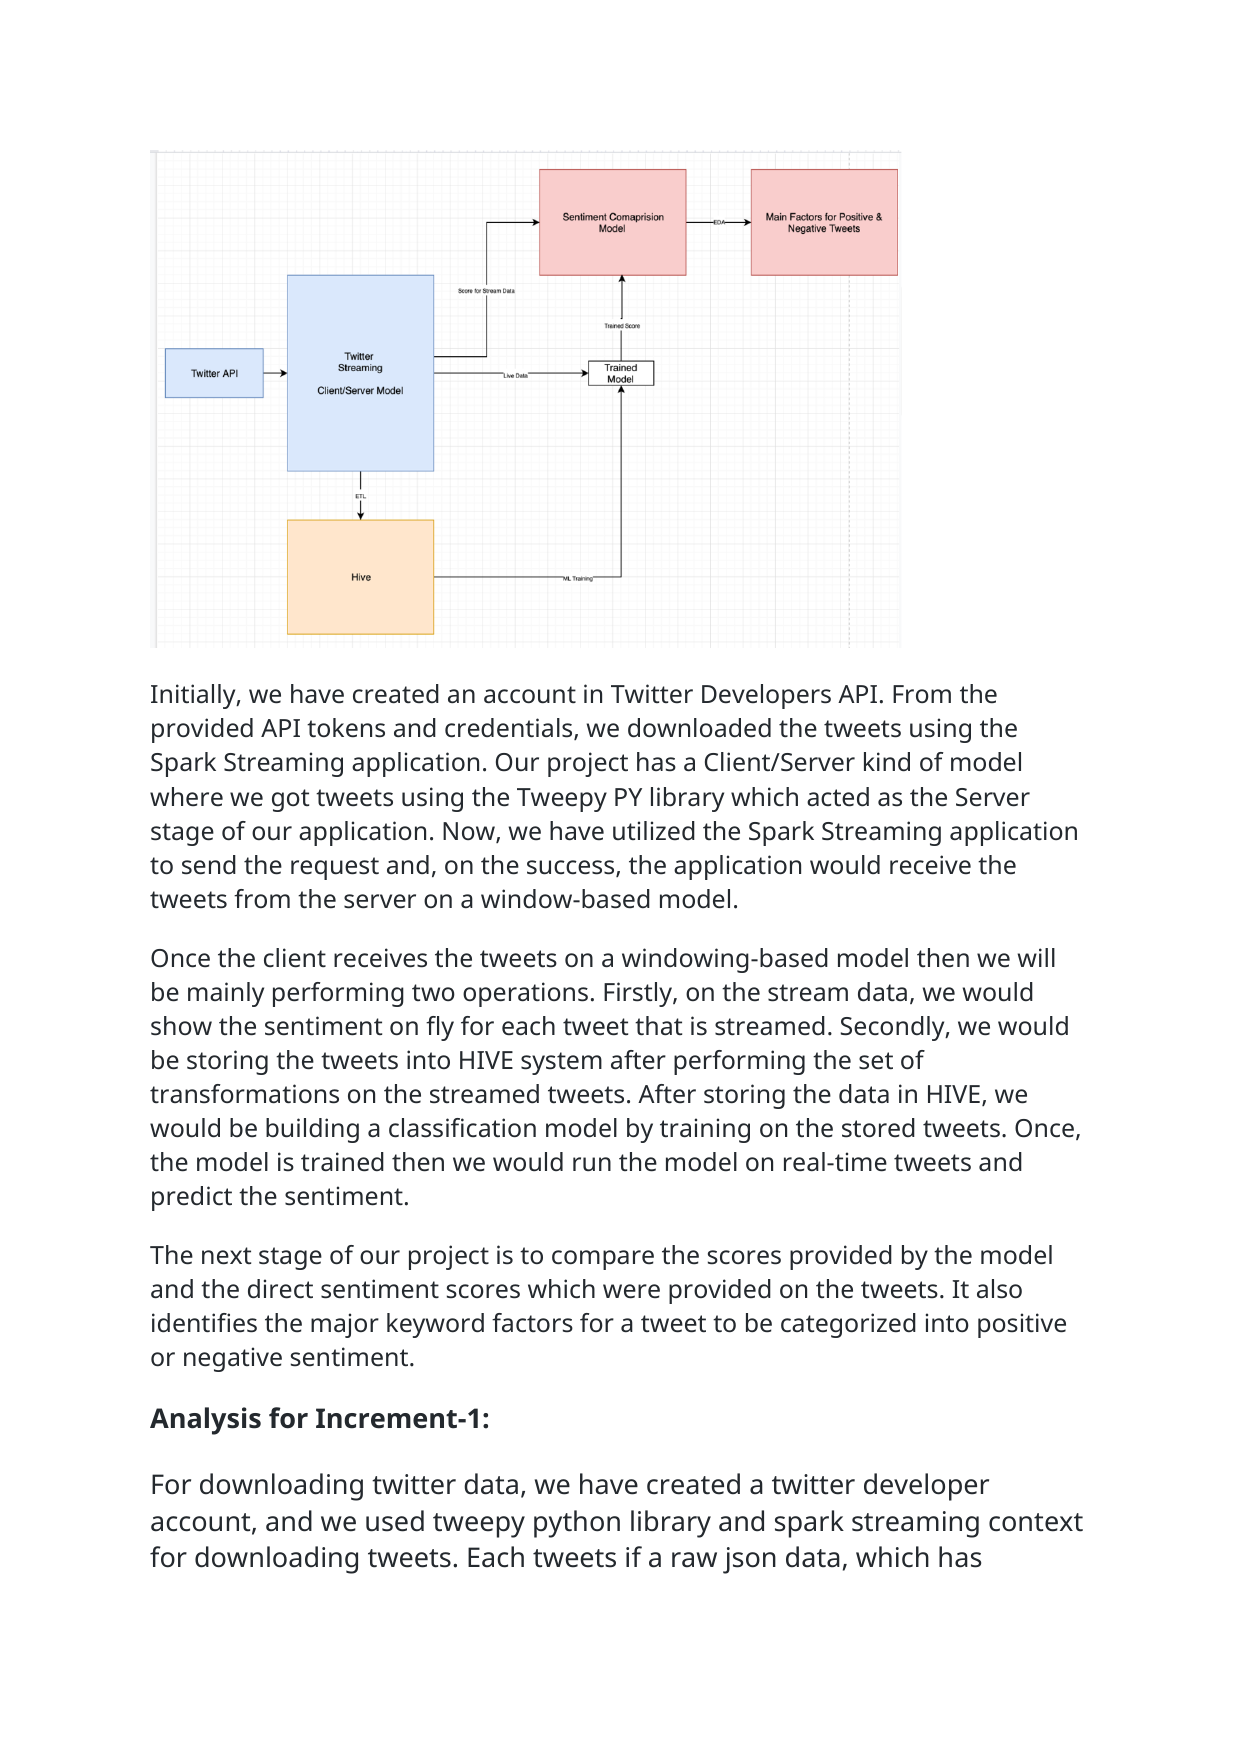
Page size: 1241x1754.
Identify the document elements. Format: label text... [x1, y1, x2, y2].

text Analysis for Increment-1: [150, 1399, 1090, 1436]
text The next stage of our project is to compare the scores provided by the model and the direct sentiment scores which were provided on the tweets. It also identifies the major keyword factors for a tweet to be categorized into positive or negative sentiment. [150, 1238, 1090, 1374]
text Once the client receives the tweets on a windowing-based model then we will be mainly performing two operations. Firstly, on the stream data, we would show the sentiment on fly for each tweet that is streamed. Secondly, we would be storing the tweets into HIVE system after performing the set of transformations on the streamed tweets. After storing the data in HIVE, we would be building a classification model by training on the stored tweets. Once, the model is trained then we would run the model on real-time tweets and predict the sentiment. [150, 940, 1090, 1213]
picture [150, 150, 902, 648]
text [150, 1465, 1090, 1576]
text Initially, we have created an account in Twitter Developers API. From the provided API tokens and credentials, we downloaded the tweets using the Spark Streaming application. Our project has a Client/Server kind of model where we got tweets using the Tweepy PY library which acted as the Server stage of our application. Now, we have utilized the Spark Streaming application to send the request and, on the success, the application would receive the tweets from the server on a window-based model. [150, 677, 1090, 915]
